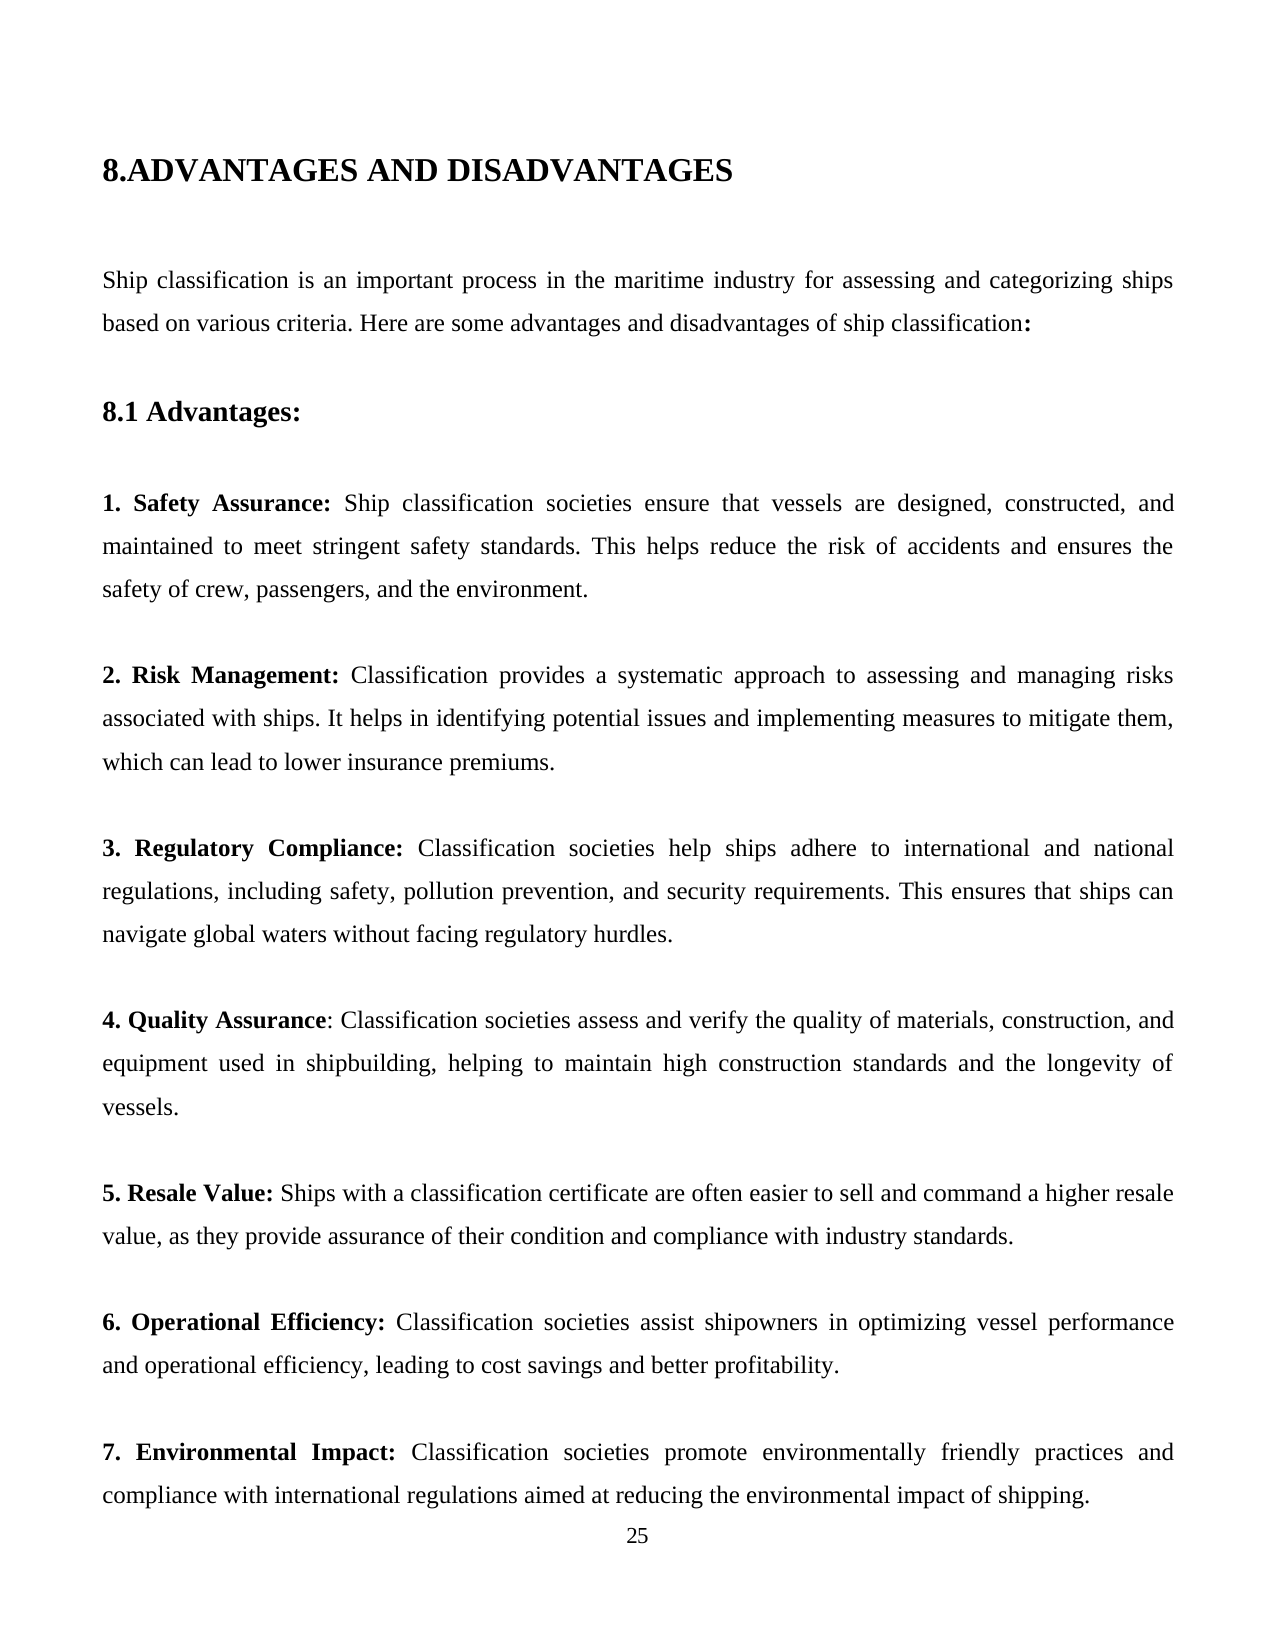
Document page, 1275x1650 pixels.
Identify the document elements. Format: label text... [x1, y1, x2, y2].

text 2. Risk Management: Classification provides a systematic approach to assessing and managing risks associated with ships. It helps in identifying potential issues and implementing measures to mitigate them, which can lead to lower insurance premiums. [102, 660, 1175, 775]
text 1. Safety Assurance: Ship classification societies ensure that vessels are designed, constructed, and maintained to meet stringent safety standards. This helps reduce the risk of accidents and ensures the safety of crew, passengers, and the environment. [102, 488, 1175, 603]
text 6. Operational Efficiency: Classification societies assist shipowners in optimizing vessel performance and operational efficiency, leading to cost savings and better profitability. [102, 1307, 1175, 1379]
text Ship classification is an important process in the maritime industry for assessing and categorizing ships based on various criteria. Here are some advantages and disadvantages of ship classification: [102, 265, 1175, 337]
text 8.1 Advantages: [102, 394, 1175, 428]
text 8.ADVANTAGES AND DISADVANTAGES [102, 150, 1175, 188]
text 7. Environmental Impact: Classification societies promote environmentally friendly practices and compliance with international regulations aimed at reducing the environmental impact of shipping. [102, 1437, 1175, 1508]
text 5. Resale Value: Ships with a classification certificate are often easier to sell and command a higher resale value, as they provide assurance of their condition and compliance with industry standards. [102, 1178, 1175, 1250]
text 4. Quality Assurance: Classification societies assess and verify the quality of materials, construction, and equipment used in shipbuilding, helping to maintain high construction standards and the longevity of vessels. [102, 1005, 1175, 1120]
text 3. Regulatory Compliance: Classification societies help ships adhere to international and national regulations, including safety, pollution prevention, and security requirements. This ensures that ships can navigate global waters without facing regulatory hurdles. [102, 833, 1175, 948]
